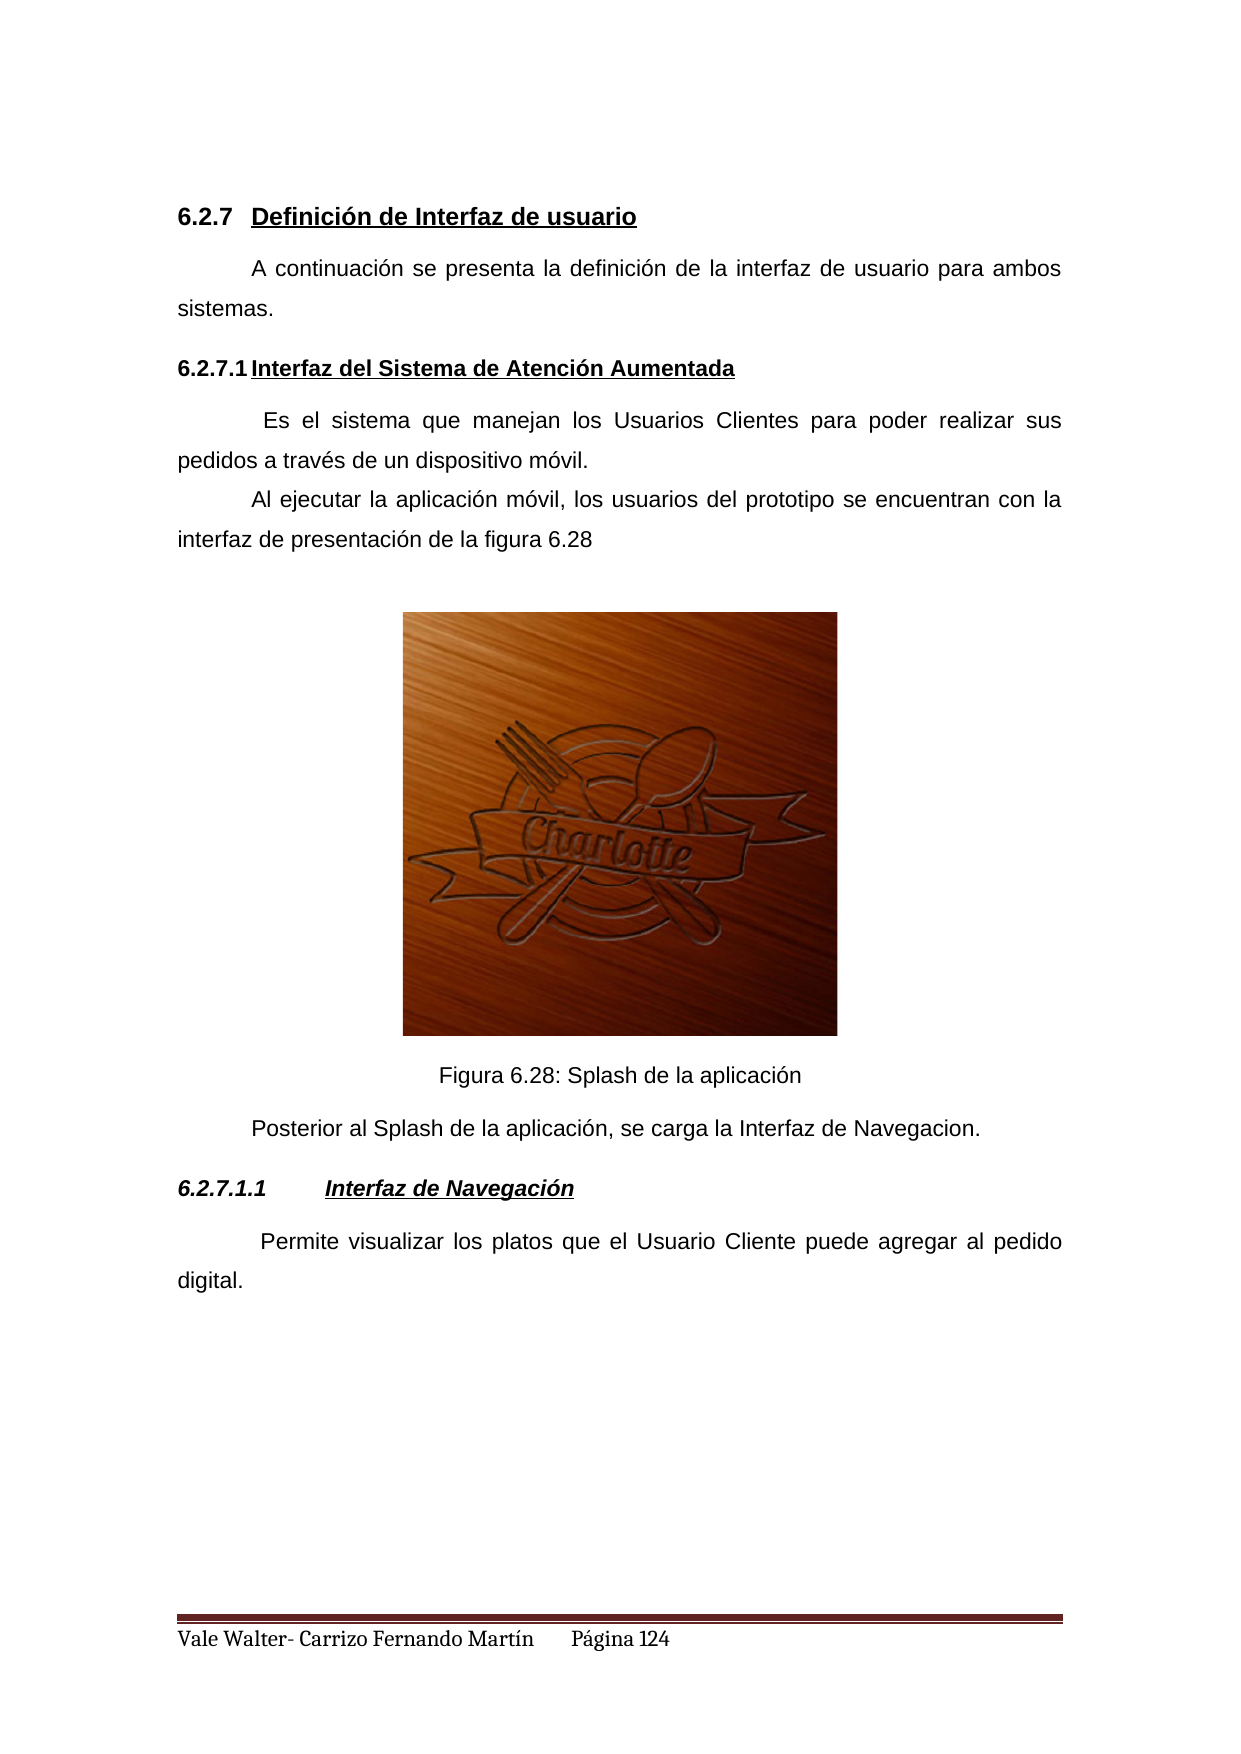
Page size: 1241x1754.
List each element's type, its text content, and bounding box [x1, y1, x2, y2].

text Figura 6.28: Splash de la aplicación [177, 1062, 1063, 1088]
list Interfaz de Navegación [177, 1175, 1063, 1201]
list Definición de Interfaz de usuario [177, 201, 1063, 230]
text Posterior al Splash de la aplicación, se carga la Interfaz de Navegacion. [177, 1115, 1063, 1141]
list Interfaz del Sistema de Atención Aumentada [177, 355, 1063, 381]
text A continuación se presenta la definición de la interfaz de usuario para ambos sistemas. [177, 255, 1063, 321]
text Al ejecutar la aplicación móvil, los usuarios del prototipo se encuentran con la interfaz de presentación de la figura 6.28 [177, 486, 1063, 552]
picture [402, 612, 838, 1036]
text Permite visualizar los platos que el Usuario Cliente puede agregar al pedido digital. [177, 1228, 1063, 1294]
text Es el sistema que manejan los Usuarios Clientes para poder realizar sus pedidos a través de un dispositivo móvil. [177, 407, 1063, 473]
